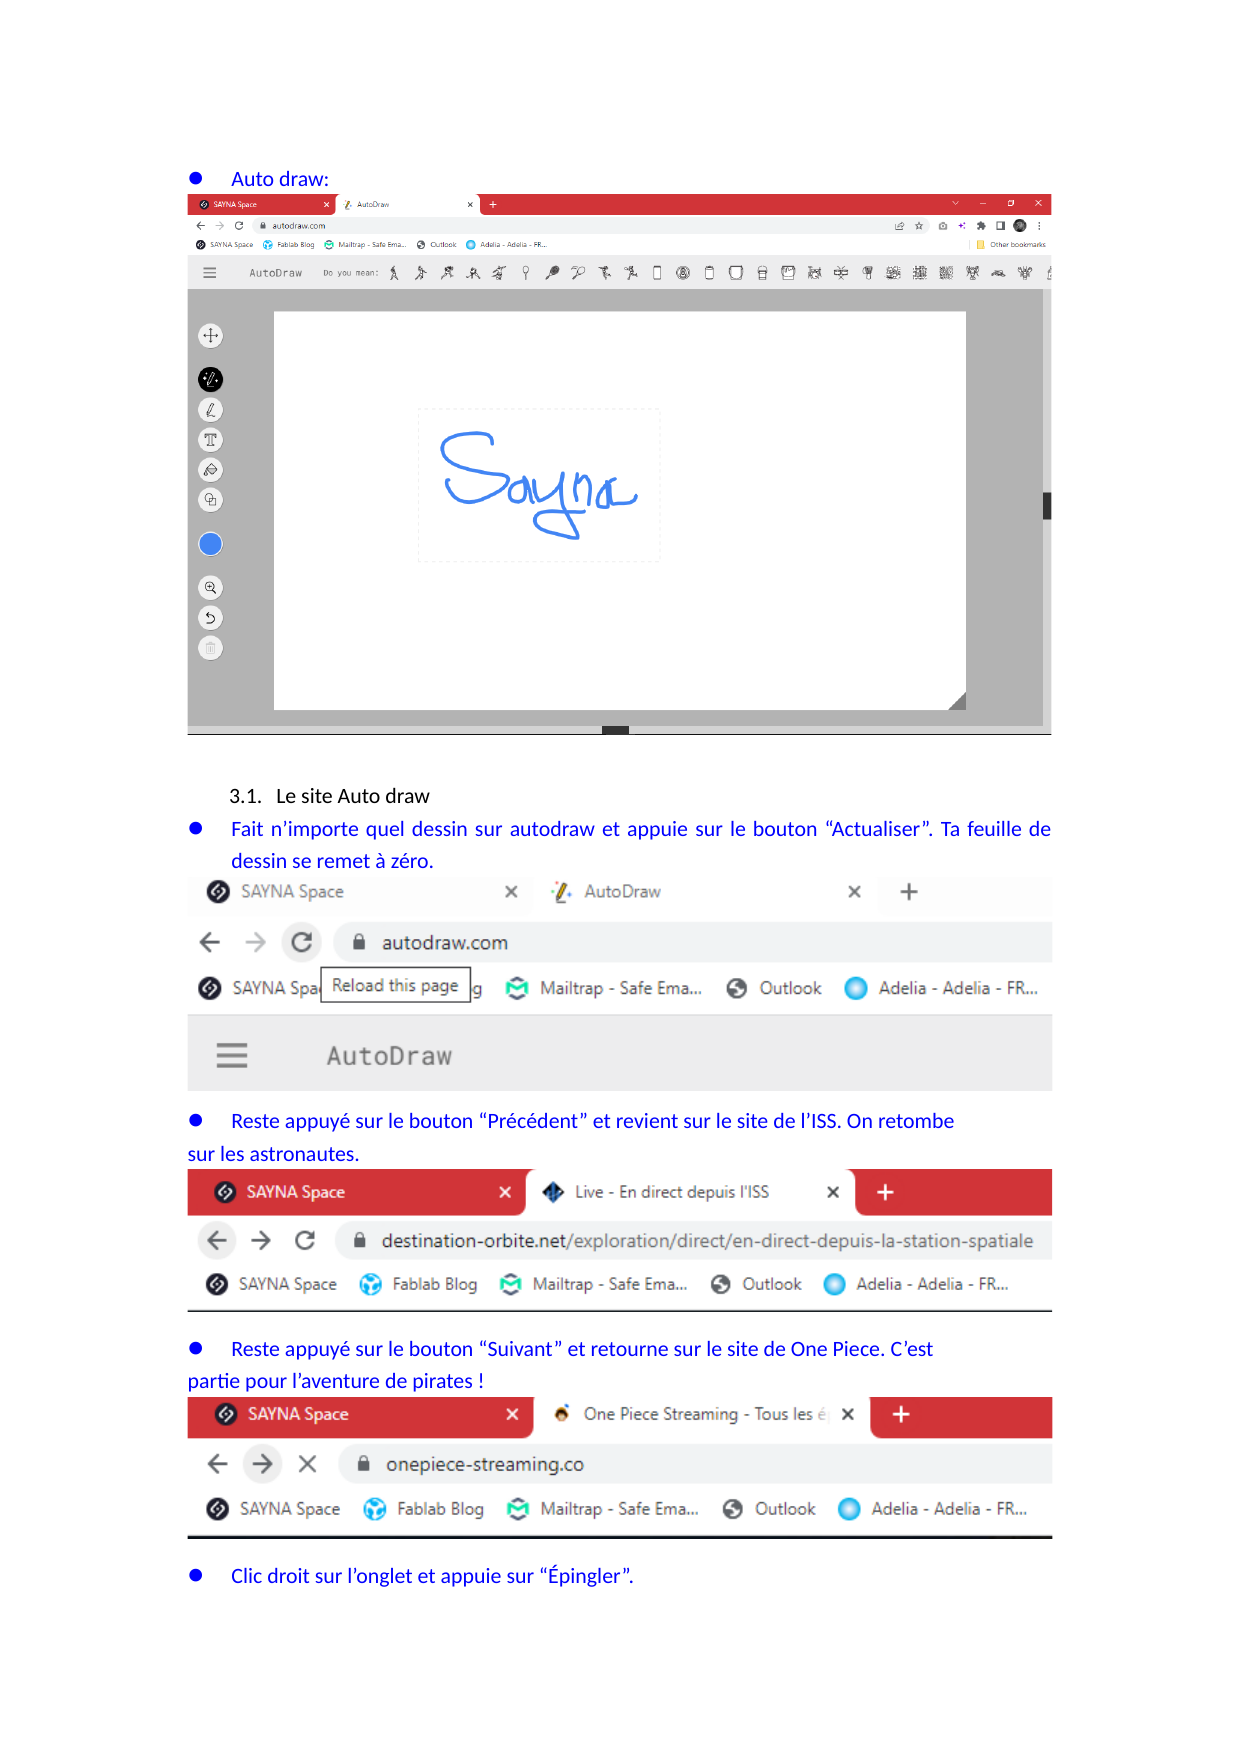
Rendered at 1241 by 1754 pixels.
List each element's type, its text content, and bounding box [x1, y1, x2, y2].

list sur les astronautes. [187, 1137, 1053, 1169]
list Le site Auto draw [229, 779, 1053, 812]
list Auto draw: [187, 162, 1053, 194]
list Reste appuyé sur le bouton “Suivant” et retourne sur le site de One Piece. C’est [187, 1332, 1053, 1364]
list partie pour l’aventure de pirates ! [187, 1364, 1053, 1397]
list Reste appuyé sur le bouton “Précédent” et revient sur le site de l’ISS. On retombe [187, 1104, 1053, 1137]
list Fait n’importe quel dessin sur autodraw et appuie sur le bouton “Actualiser”. Ta feuille de dessin se remet à zéro. [187, 812, 1053, 877]
list Clic droit sur l’onglet et appuie sur “Épingler”. [187, 1559, 1053, 1592]
picture [187, 1397, 1053, 1539]
picture [187, 1169, 1053, 1312]
picture [187, 877, 1053, 1091]
picture [187, 194, 1052, 735]
